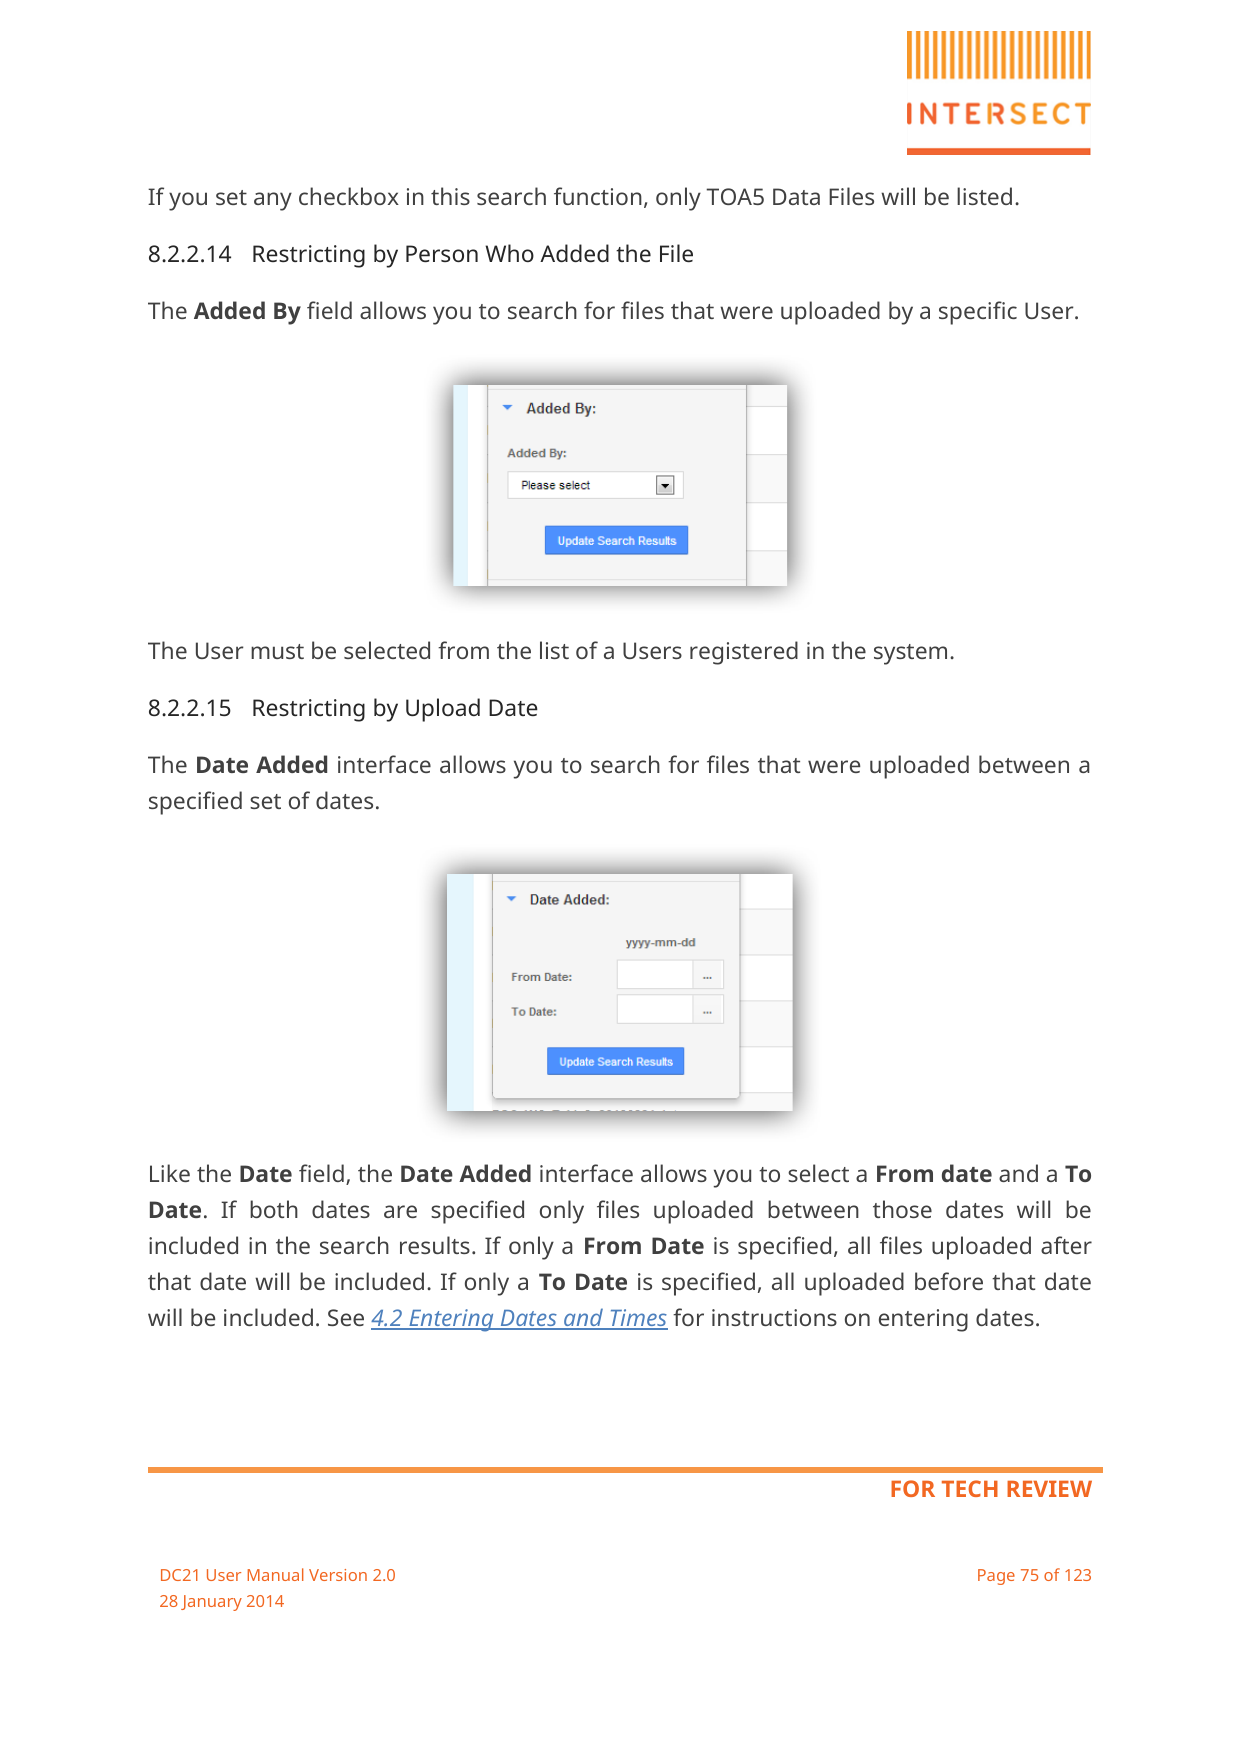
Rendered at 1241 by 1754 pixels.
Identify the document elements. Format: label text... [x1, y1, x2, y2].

picture [905, 29, 1093, 157]
picture [453, 385, 788, 586]
text The Added By field allows you to search for files that were uploaded by a specific User. [148, 295, 1092, 326]
subtitle Restricting by Upload Date [148, 692, 1092, 723]
subtitle Restricting by Person Who Added the File [148, 238, 1092, 269]
picture [447, 874, 793, 1111]
text The User must be selected from the list of a Users registered in the system. [148, 635, 1092, 666]
text The Date Added interface allows you to search for files that were uploaded between a specified set of dates. [148, 749, 1092, 816]
text If you set any checkbox in this search function, only TOA5 Data Files will be listed. [148, 181, 1092, 213]
